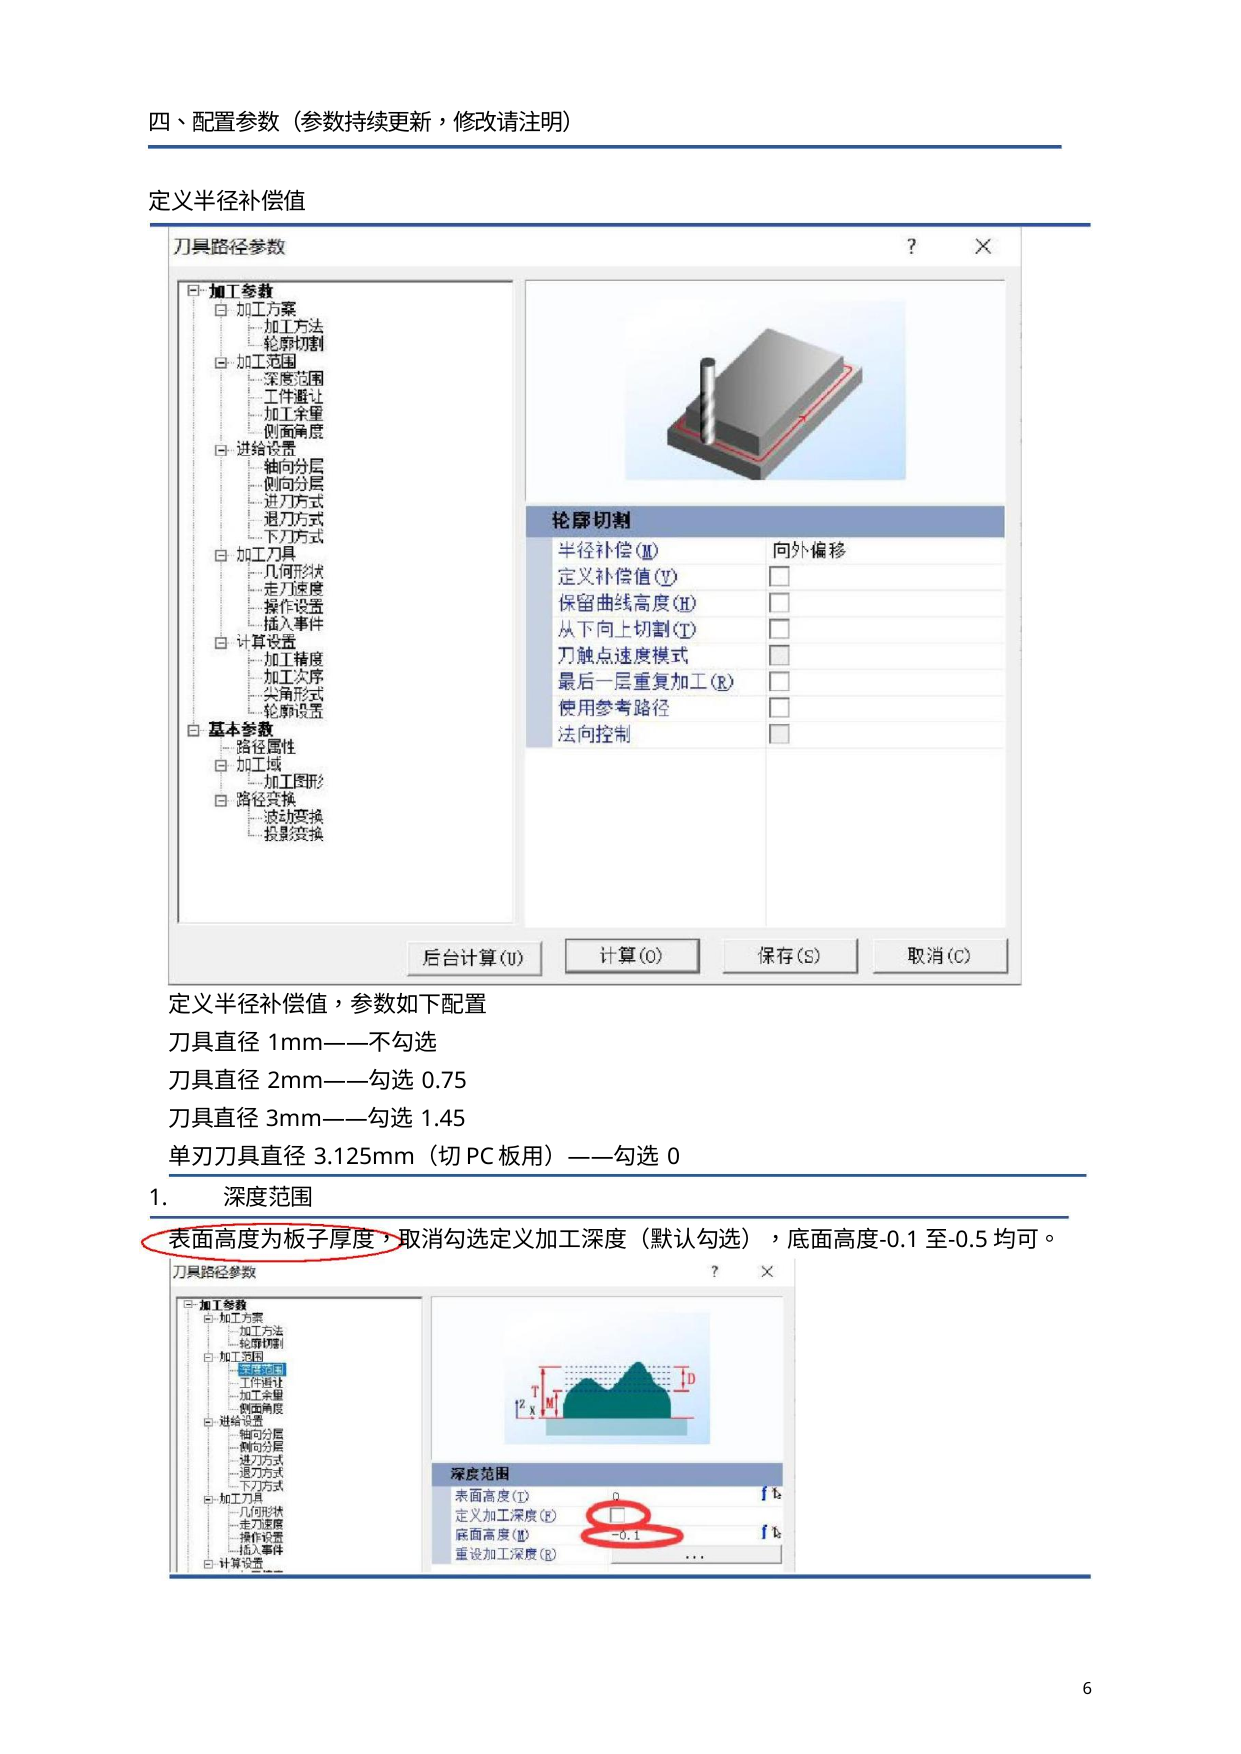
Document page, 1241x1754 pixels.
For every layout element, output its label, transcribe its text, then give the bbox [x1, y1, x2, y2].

text 6 [1082, 1681, 1230, 1698]
text 刀具直径 1mm——不勾选 [169, 1026, 1230, 1056]
picture [145, 141, 1064, 151]
picture [166, 1170, 1089, 1179]
text 刀具直径 3mm——勾选 1.45 [169, 1102, 1230, 1132]
text 刀具直径 2mm——勾选 0.75 [169, 1064, 1230, 1094]
text 四、配置参数（参数持续更新，修改请注明） [148, 107, 1230, 137]
text 1. 深度范围 [148, 1182, 1230, 1212]
picture [139, 1212, 1093, 1581]
text 单刃刀具直径 3.125mm（切PC板用）——勾选 0 [169, 1140, 1230, 1171]
text 定义半径补偿值，参数如下配置 [169, 988, 1230, 1018]
picture [147, 220, 1093, 988]
text 表面高度为板子厚度，取消勾选定义加工深度（默认勾选），底面高度-0.1 至-0.5 均可。 [169, 1223, 1230, 1253]
text 定义半径补偿值 [148, 185, 1230, 215]
